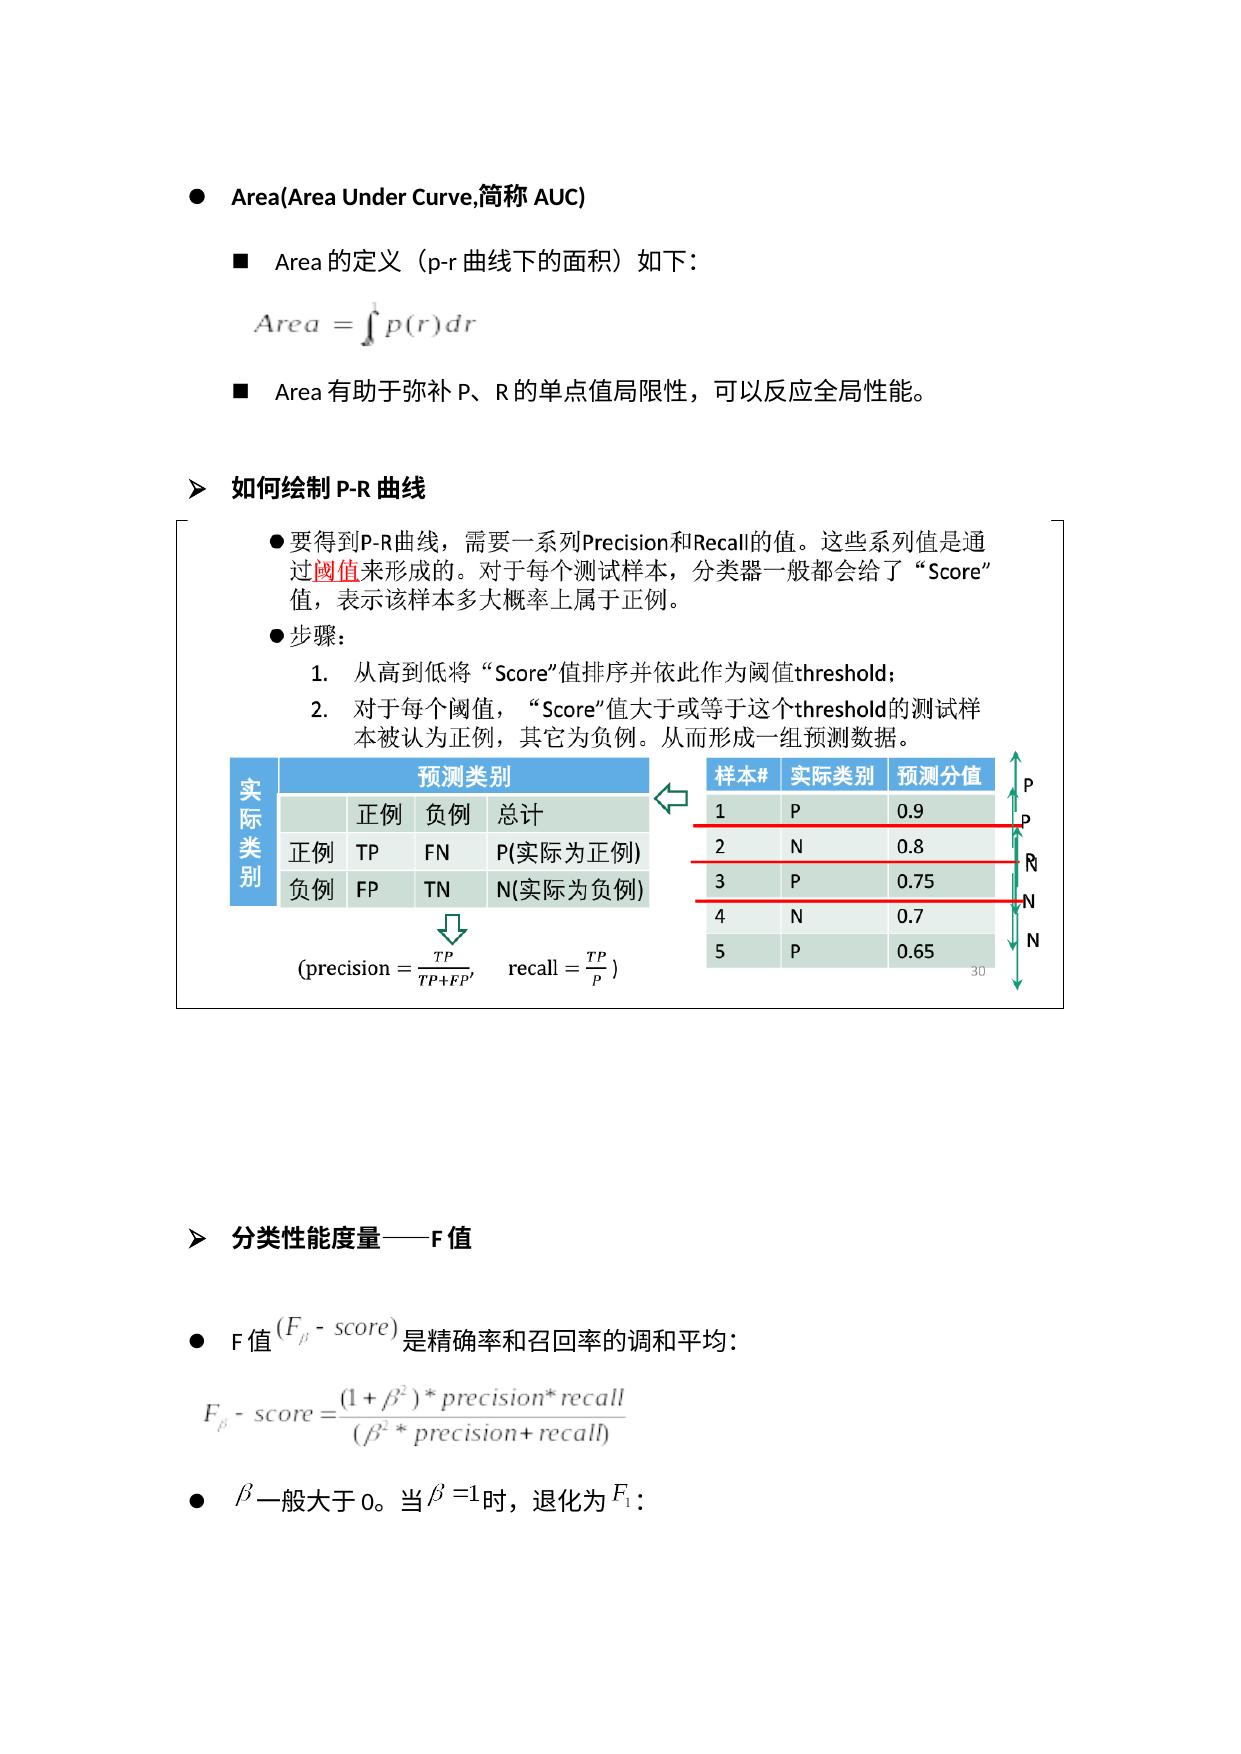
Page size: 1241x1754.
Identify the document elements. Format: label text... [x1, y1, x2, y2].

list F值是精确率和召回率的调和平均： [187, 1302, 1053, 1367]
list Area(Area Under Curve,简称AUC) [187, 162, 1053, 227]
list 一般大于0。当时，退化为： [187, 1464, 1053, 1529]
list 如何绘制P-R曲线 [187, 454, 1053, 519]
list 分类性能度量——F值 [187, 1204, 1053, 1269]
list Area的定义（p-r曲线下的面积）如下： [231, 227, 1053, 292]
list Area有助于弥补P、R的单点值局限性，可以反应全局性能。 [231, 357, 1053, 422]
picture [187, 520, 1052, 995]
table_header [177, 521, 1063, 1008]
